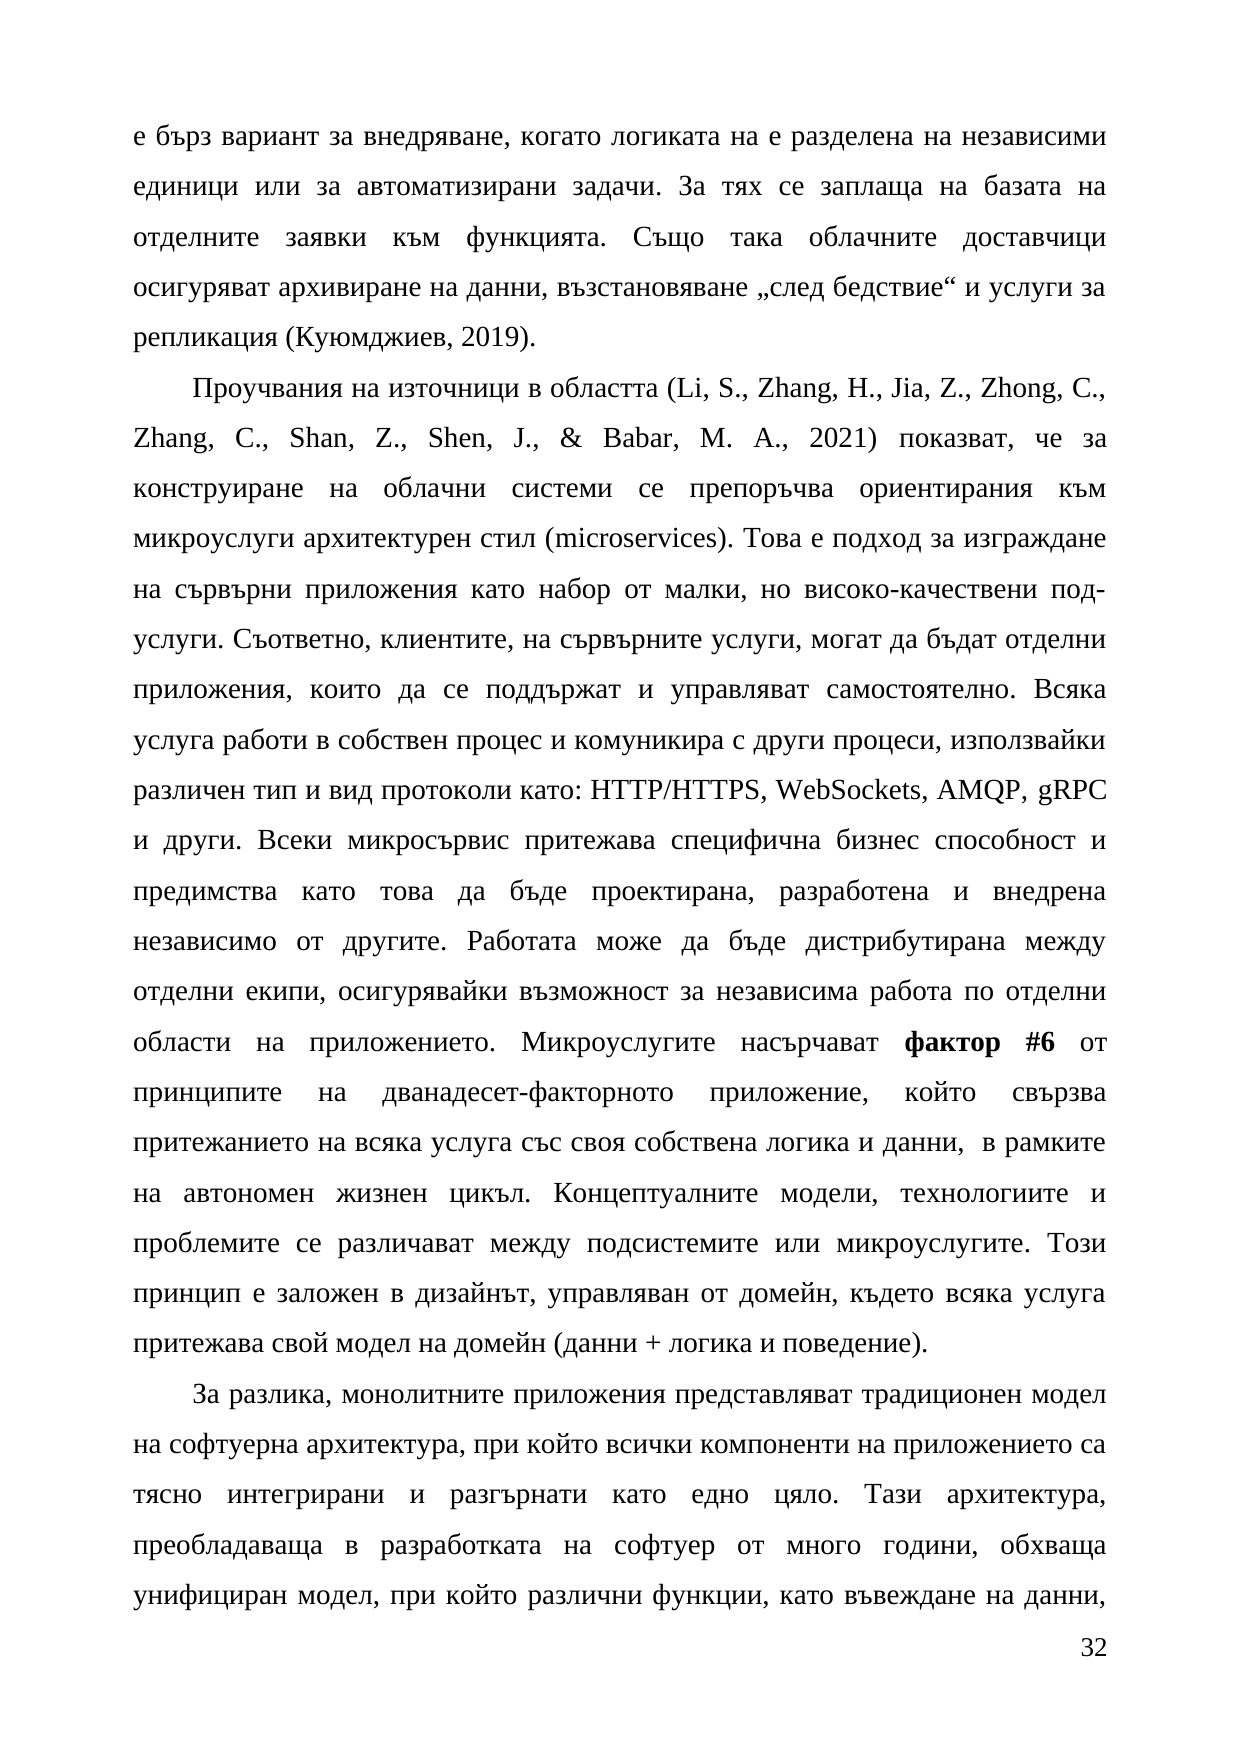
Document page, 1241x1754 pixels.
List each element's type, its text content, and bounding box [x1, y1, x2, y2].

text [133, 1376, 1107, 1611]
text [133, 118, 1107, 353]
text Проучвания на източници в областта (Li, S., Zhang, H., Jia, Z., Zhong, C., Zhang, C., Shan, Z., Shen, J., & Babar, M. A., 2021) показват, че за конструиране на облачни системи се препоръчва ориентирания към микроуслуги архитектурен стил (microservices). Това е подход за изграждане на сървърни приложения като набор от малки, но високо-качествени под-услуги. Съответно, клиентите, на сървърните услуги, могат да бъдат отделни приложения, които да се поддържат и управляват самостоятелно. Всяка услуга работи в собствен процес и комуникира с други процеси, използвайки различен тип и вид протоколи като: HTTP/HTTPS, WebSockets, AMQP, gRPC и други. Всеки микросървис притежава специфична бизнес способност и предимства като това да бъде проектирана, разработена и внедрена независимо от другите. Работата може да бъде дистрибутирана между отделни екипи, осигурявайки възможност за независима работа по отделни области на приложението. Микроуслугите насърчават фактор #6 от принципите на дванадесет-факторното приложение, който свързва притежанието на всяка услуга със своя собствена логика и данни, в рамките на автономен жизнен цикъл. Концептуалните модели, технологиите и проблемите се различават между подсистемите или микроуслугите. Този принцип е заложен в дизайнът, управляван от домейн, където всяка услуга притежава свой модел на домейн (данни + логика и поведение). [133, 370, 1107, 1359]
